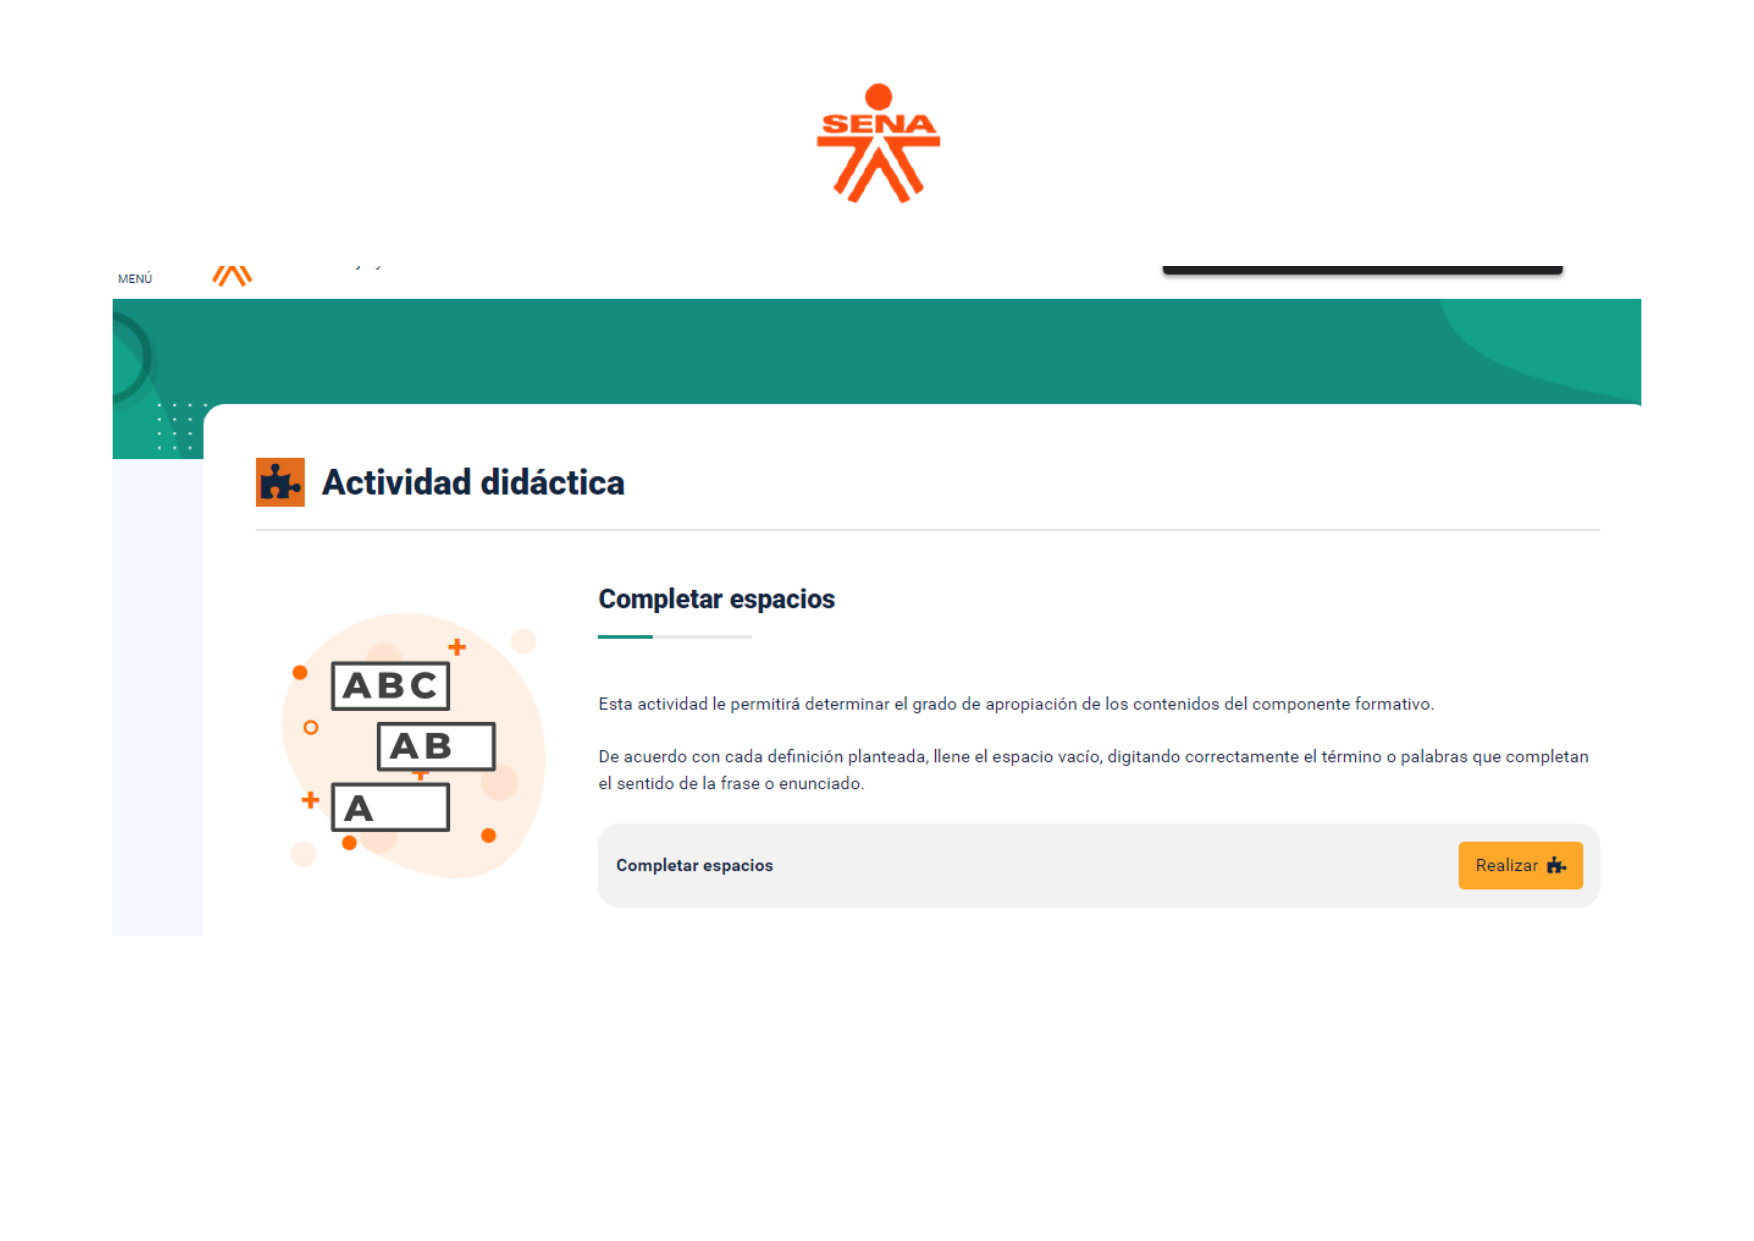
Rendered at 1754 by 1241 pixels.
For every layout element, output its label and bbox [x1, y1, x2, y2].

picture [112, 266, 1642, 936]
picture [805, 75, 949, 210]
